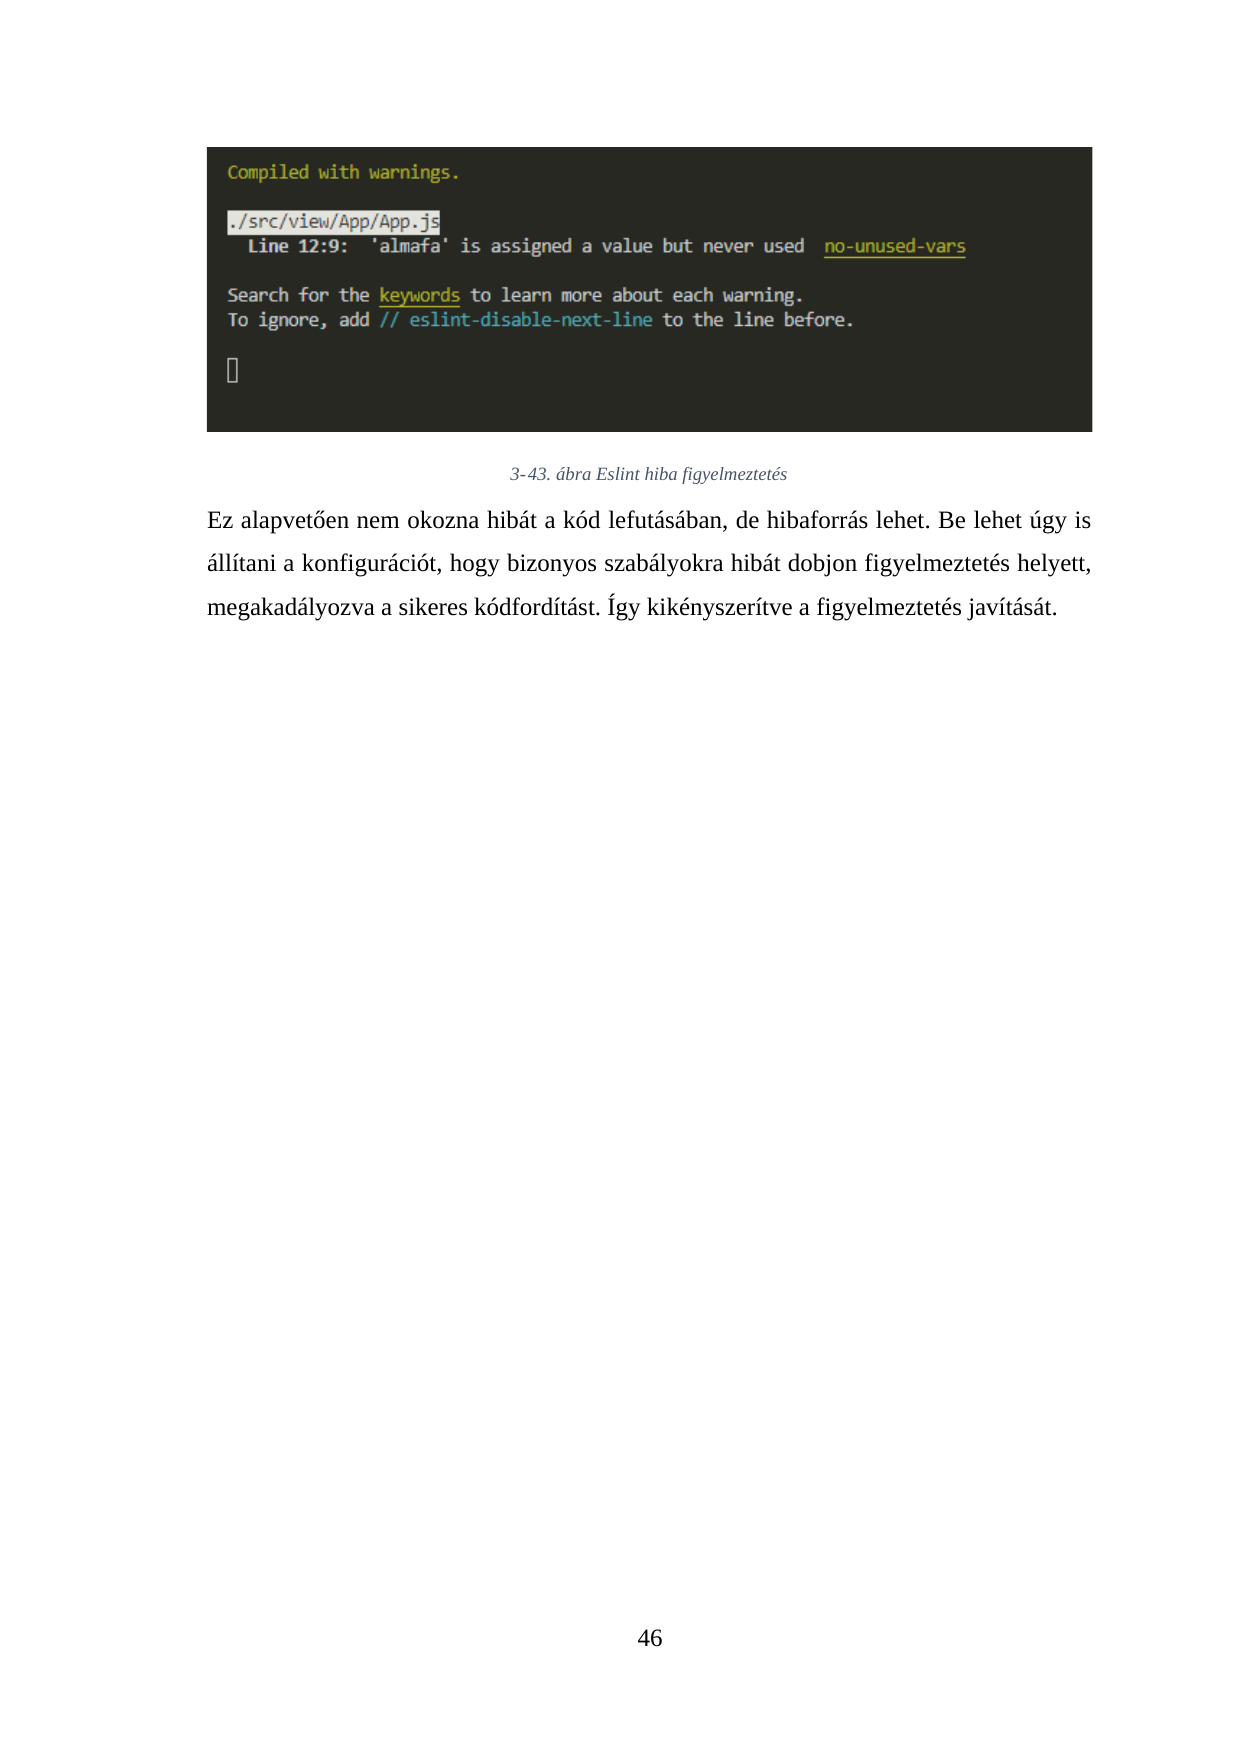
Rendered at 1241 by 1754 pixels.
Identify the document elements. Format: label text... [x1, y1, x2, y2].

text Ez alapvetően nem okozna hibát a kód lefutásában, de hibaforrás lehet. Be lehet úgy is állítani a konfigurációt, hogy bizonyos szabályokra hibát dobjon figyelmeztetés helyett, megakadályozva a sikeres kódfordítást. Így kikényszerítve a figyelmeztetés javítását. [207, 505, 1092, 620]
picture [206, 147, 1093, 432]
